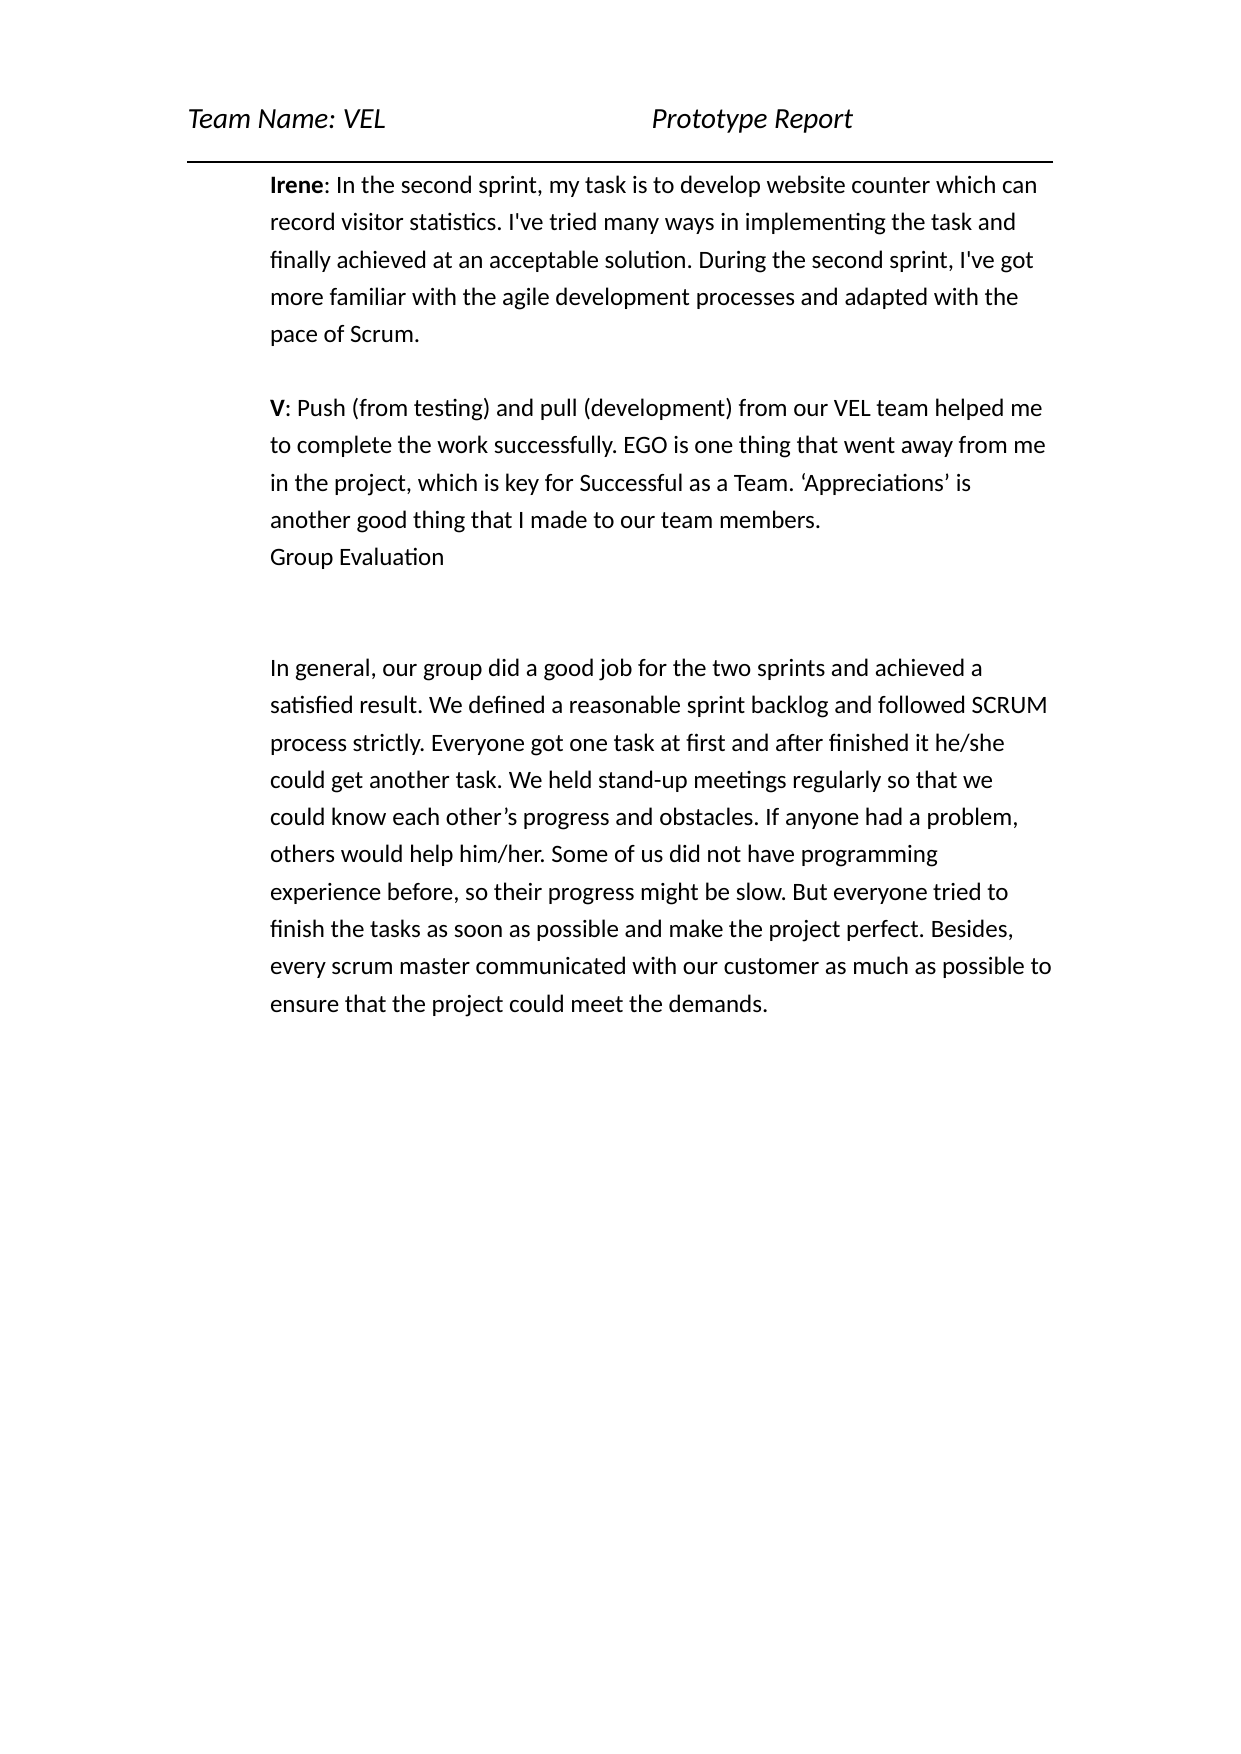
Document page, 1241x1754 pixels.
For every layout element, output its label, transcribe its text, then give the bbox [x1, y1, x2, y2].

list Irene: In the second sprint, my task is to develop website counter which can record visitor statistics. I've tried many ways in implementing the task and finally achieved at an acceptable solution. During the second sprint, I've got more familiar with the agile development processes and adapted with the pace of Scrum. [270, 168, 1053, 350]
list In general, our group did a good job for the two sprints and achieved a satisfied result. We defined a reasonable sprint backlog and followed SCRUM process strictly. Everyone got one task at first and after finished it he/she could get another task. We held stand-up meetings regularly so that we could know each other’s progress and obstacles. If anyone had a problem, others would help him/her. Some of us did not have programming experience before, so their progress might be slow. But everyone tried to finish the tasks as soon as possible and make the project perfect. Besides, every scrum master communicated with our customer as much as possible to ensure that the project could meet the demands. [270, 651, 1053, 1019]
list Group Evaluation [270, 540, 1053, 573]
list V: Push (from testing) and pull (development) from our VEL team helped me to complete the work successfully. EGO is one thing that went away from me in the project, which is key for Successful as a Team. ‘Appreciations’ is another good thing that I made to our team members. [270, 391, 1053, 536]
